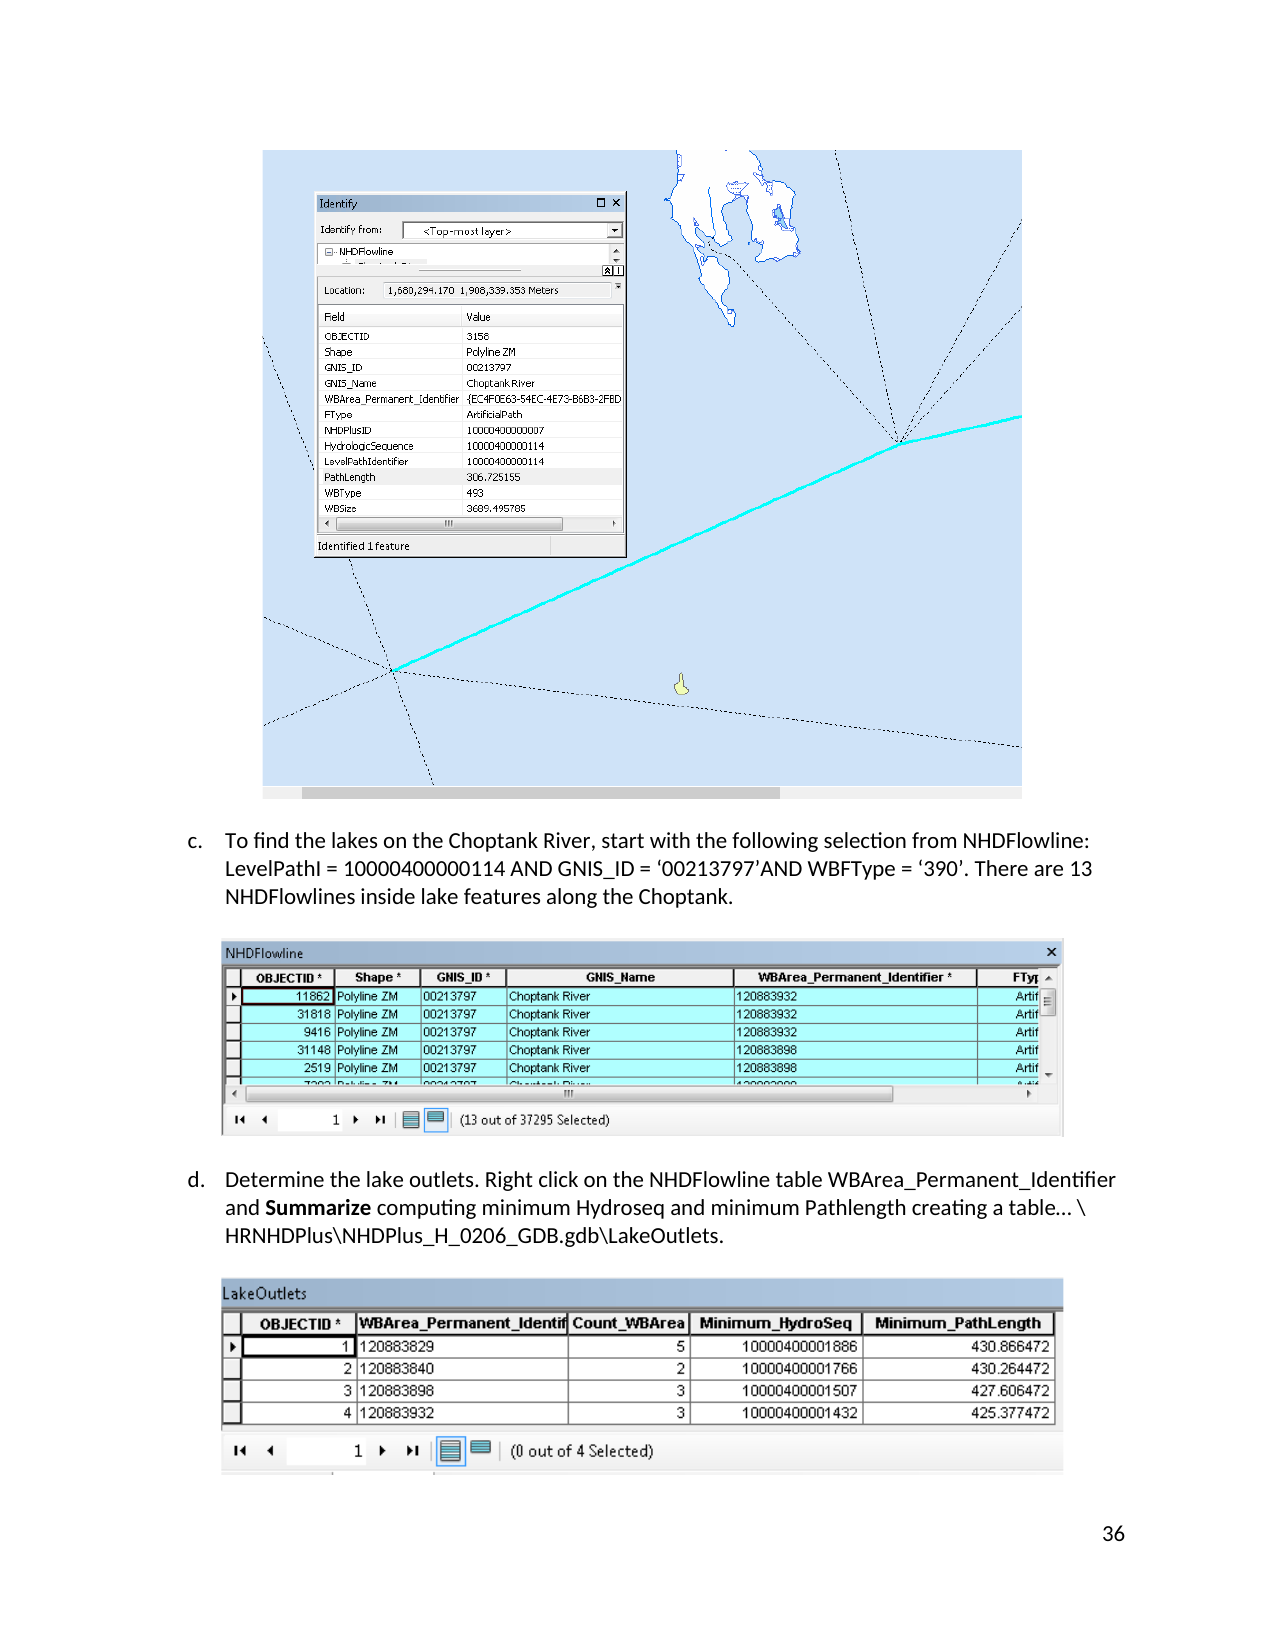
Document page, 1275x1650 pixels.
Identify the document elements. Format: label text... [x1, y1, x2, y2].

picture [221, 938, 1064, 1137]
picture [262, 150, 1022, 799]
list Determine the lake outlets. Right click on the NHDFlowline table WBArea_Permanent_Identifier and Summarize computing minimum Hydroseq and minimum Pathlength creating a table… \HRNHDPlus\NHDPlus_H_0206_GDB.gdb\LakeOutlets. [187, 1165, 1125, 1249]
list LevelPathI = 10000400000114 AND GNIS_ID = ‘00213797’AND WBFType = ‘390’. There are 13 NHDFlowlines inside lake features along the Choptank. [225, 854, 1125, 911]
picture [221, 1277, 1064, 1475]
list To find the lakes on the Choptank River, start with the following selection from NHDFlowline: [187, 826, 1125, 854]
